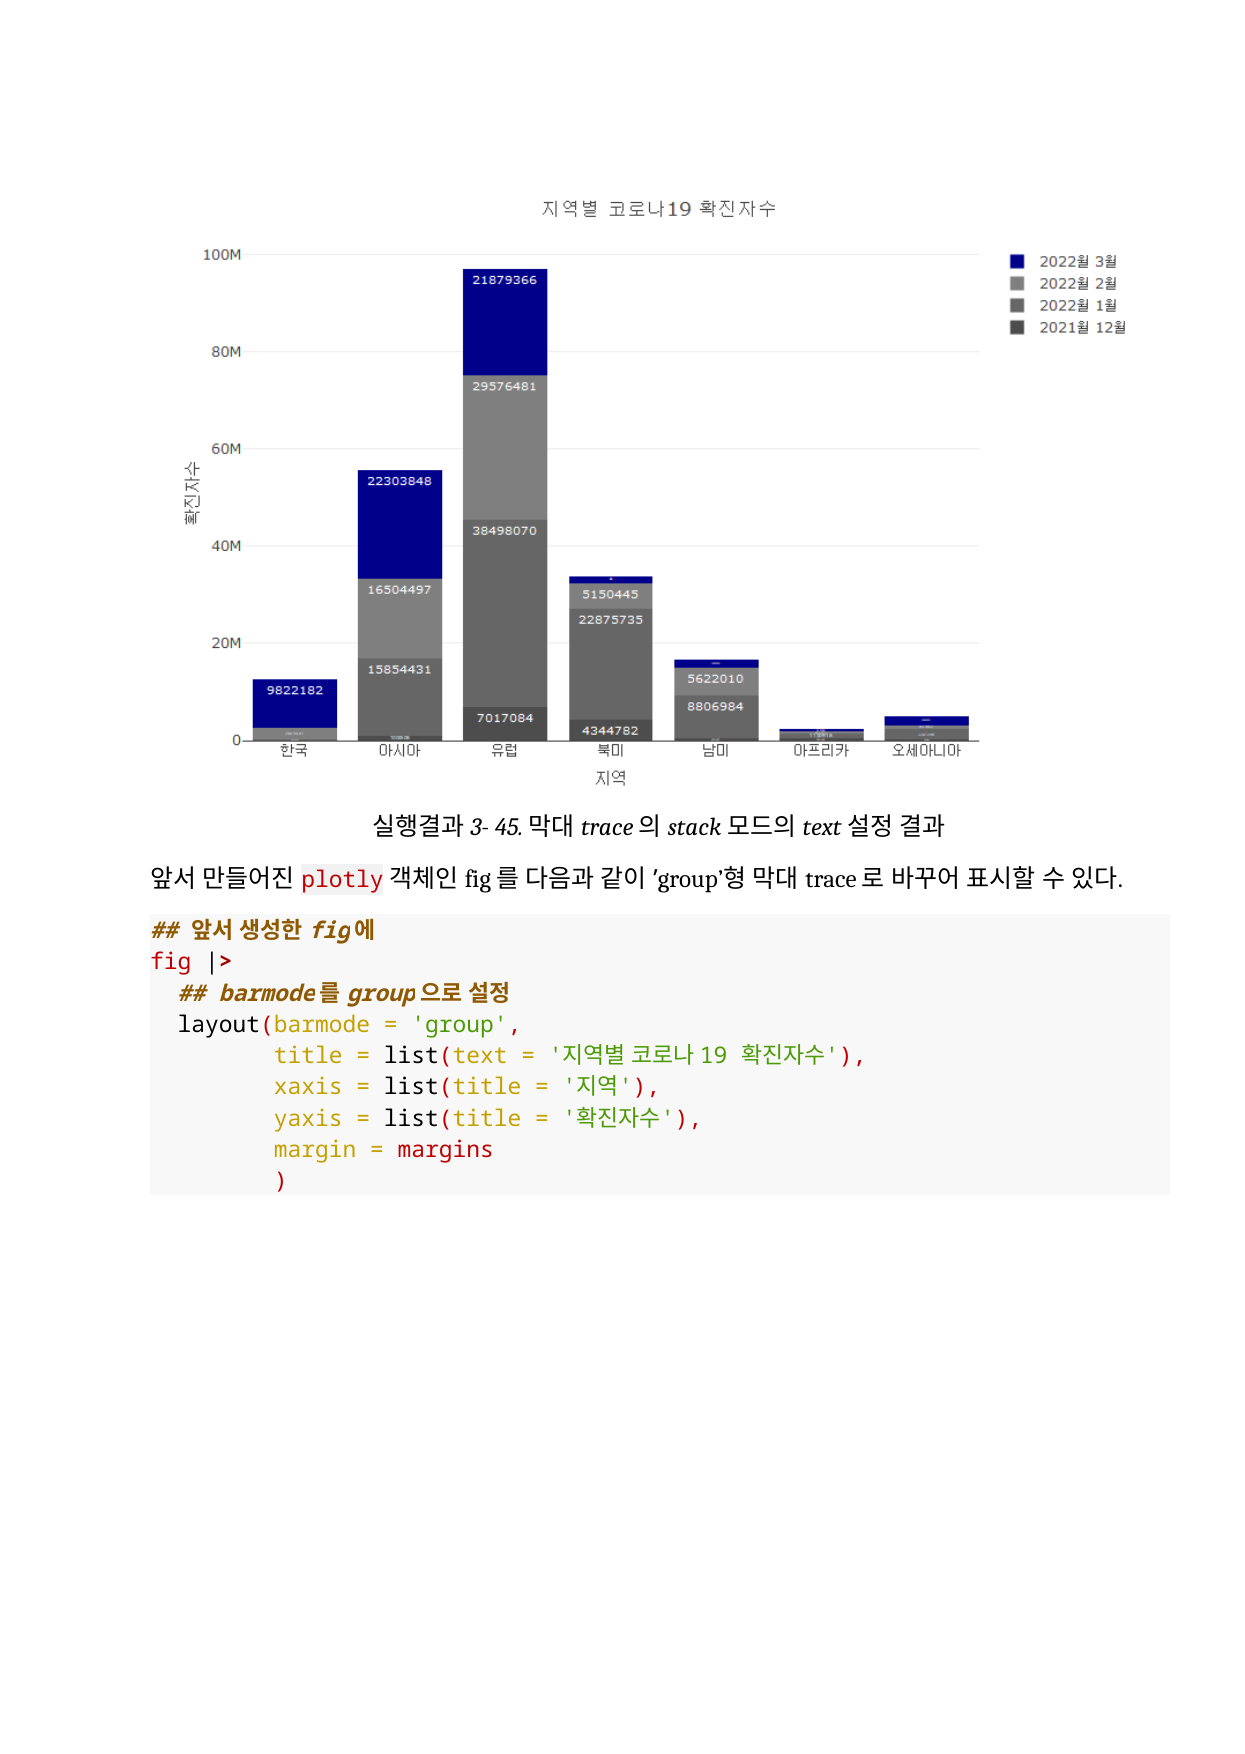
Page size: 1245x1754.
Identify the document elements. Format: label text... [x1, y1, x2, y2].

text 앞서 만들어진 plotly 객체인 fig를 다음과 같이 ’group’형 막대 trace로 바꾸어 표시할 수 있다. [150, 861, 1170, 895]
picture [172, 187, 1148, 788]
text ## 앞서 생성한 fig에 fig |> ## barmode를 group으로 설정 layout(barmode = 'group', title = list(text = '지역별 코로나19 확진자수'), xaxis = list(title = '지역'), yaxis = list(title = '확진자수'), margin = margins ) [232, 914, 1170, 1195]
text 실행결과 3- . 막대 trace의 stack 모드의 text 설정 결과 [150, 808, 1170, 842]
